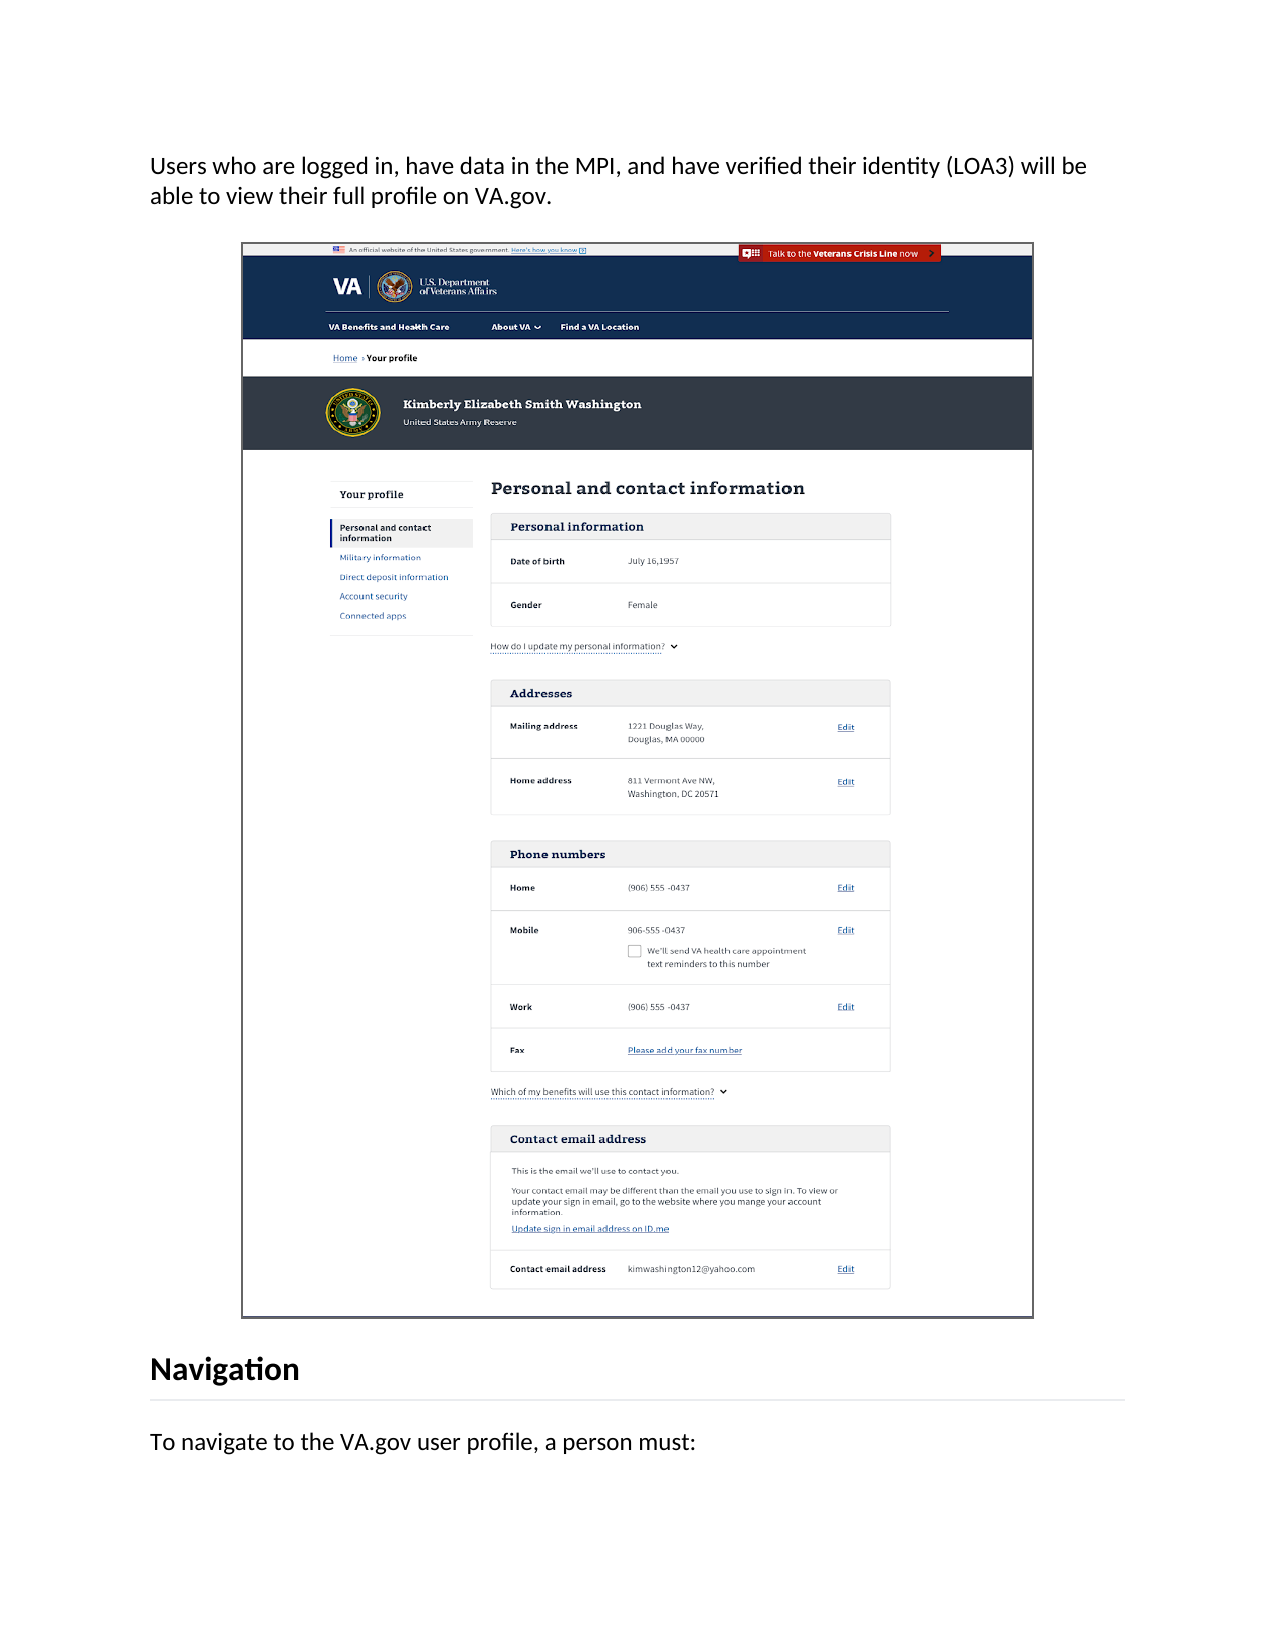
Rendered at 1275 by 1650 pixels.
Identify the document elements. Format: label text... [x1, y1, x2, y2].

text To navigate to the VA.gov user profile, a person must: [150, 1426, 1125, 1456]
text Users who are logged in, have data in the MPI, and have verified their identity (LOA3) will be able to view their full profile on VA.gov. [150, 150, 1125, 211]
picture [243, 244, 1032, 1317]
subtitle Navigation [150, 1348, 1125, 1399]
